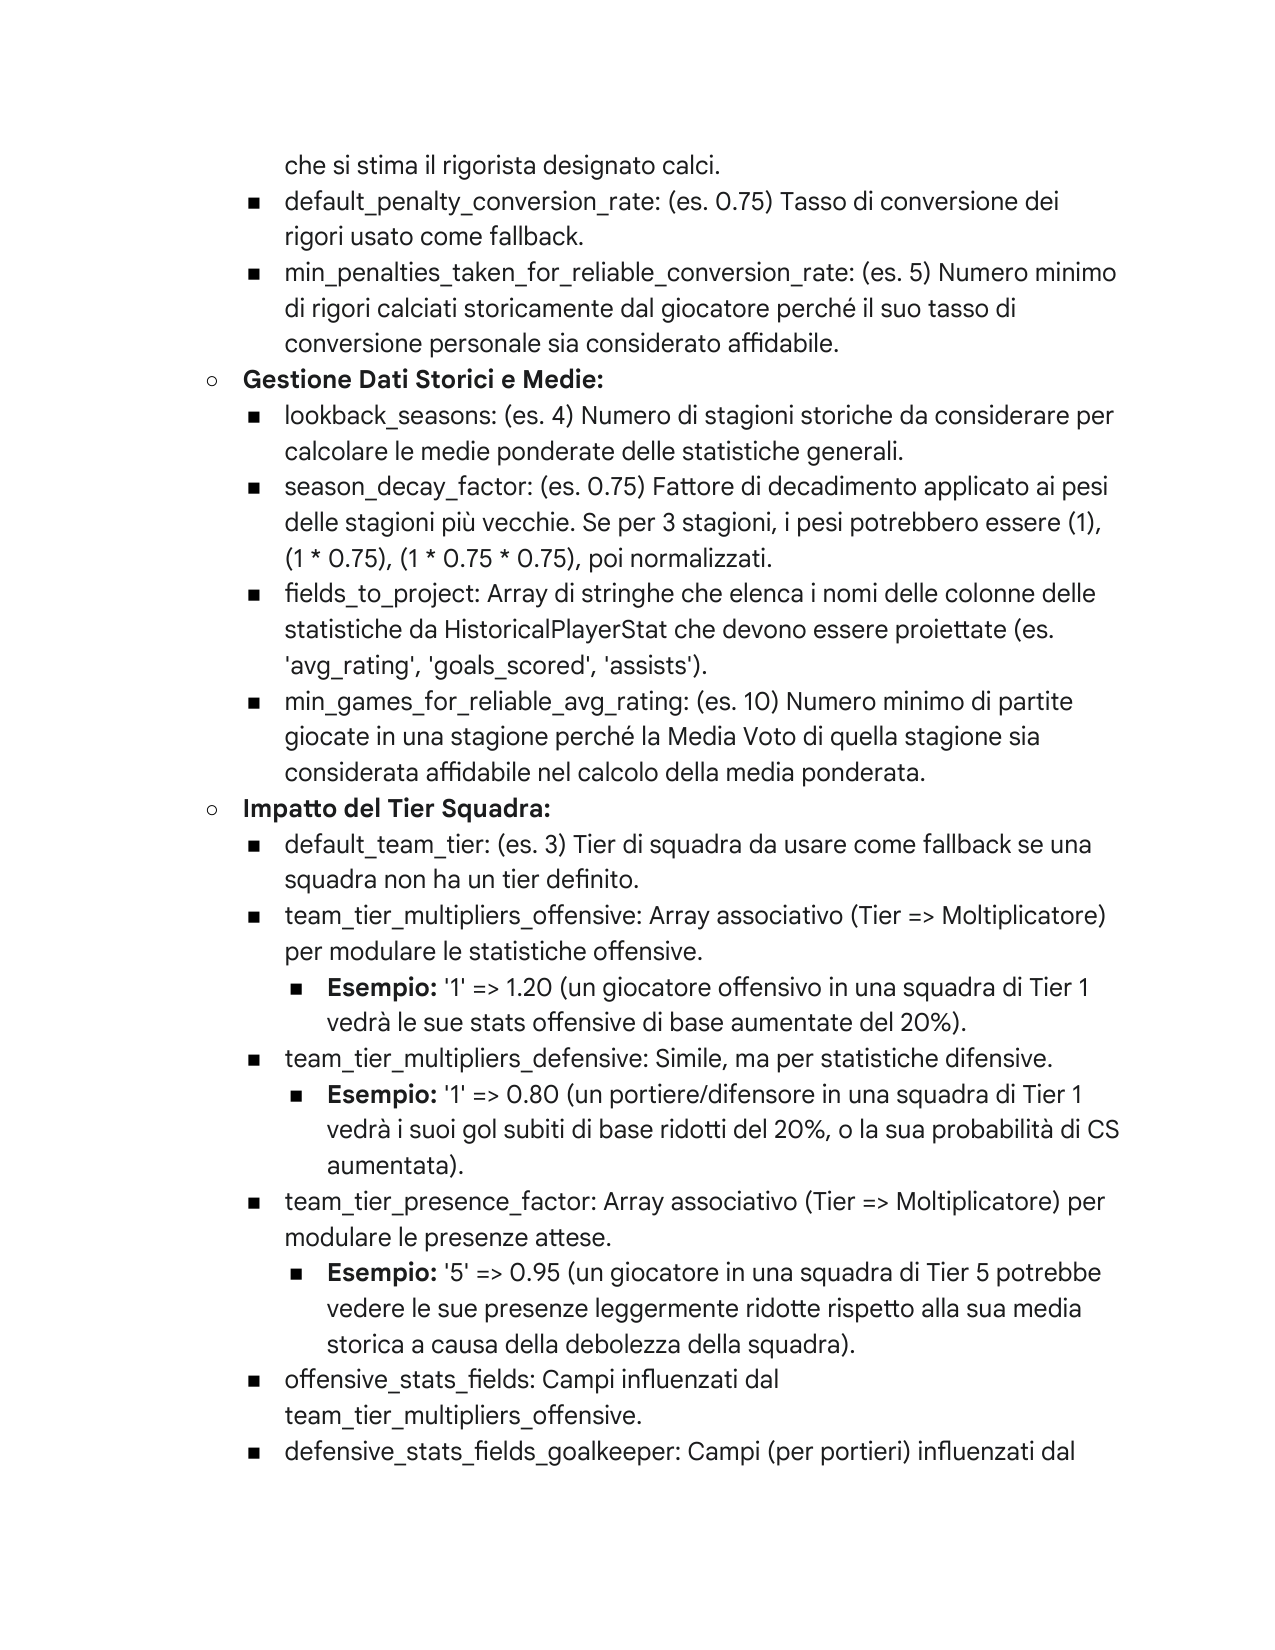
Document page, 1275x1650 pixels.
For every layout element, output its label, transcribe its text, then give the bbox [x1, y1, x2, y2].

list lookback_seasons: (es. 4) Numero di stagioni storiche da considerare per calcolare le medie ponderate delle statistiche generali. [247, 400, 1125, 467]
list default_team_tier: (es. 3) Tier di squadra da usare come fallback se una squadra non ha un tier definito. [247, 829, 1125, 896]
list Esempio: '5' => 0.95 (un giocatore in una squadra di Tier 5 potrebbe vedere le sue presenze leggermente ridotte rispetto alla sua media storica a causa della debolezza della squadra). [289, 1258, 1125, 1360]
list Esempio: '1' => 0.80 (un portiere/difensore in una squadra di Tier 1 vedrà i suoi gol subiti di base ridotti del 20%, o la sua probabilità di CS aumentata). [289, 1079, 1125, 1182]
list min_games_for_reliable_avg_rating: (es. 10) Numero minimo di partite giocate in una stagione perché la Media Voto di quella stagione sia considerata affidabile nel calcolo della media ponderata. [247, 686, 1125, 789]
list fields_to_project: Array di stringhe che elenca i nomi delle colonne delle statistiche da HistoricalPlayerStat che devono essere proiettate (es. 'avg_rating', 'goals_scored', 'assists'). [247, 579, 1125, 682]
list default_penalty_conversion_rate: (es. 0.75) Tasso di conversione dei rigori usato come fallback. [247, 186, 1125, 253]
list team_tier_multipliers_defensive: Simile, ma per statistiche difensive. [247, 1043, 1125, 1074]
list offensive_stats_fields: Campi influenzati dal team_tier_multipliers_offensive. [247, 1365, 1125, 1432]
list min_penalties_taken_for_reliable_conversion_rate: (es. 5) Numero minimo di rigori calciati storicamente dal giocatore perché il suo tasso di conversione personale sia considerato affidabile. [247, 257, 1125, 360]
list season_decay_factor: (es. 0.75) Fattore di decadimento applicato ai pesi delle stagioni più vecchie. Se per 3 stagioni, i pesi potrebbero essere (1), (1 * 0.75), (1 * 0.75 * 0.75), poi normalizzati. [247, 472, 1125, 574]
list team_tier_multipliers_offensive: Array associativo (Tier => Moltiplicatore) per modulare le statistiche offensive. [247, 900, 1125, 967]
list Impatto del Tier Squadra: [205, 793, 1125, 824]
list team_tier_presence_factor: Array associativo (Tier => Moltiplicatore) per modulare le presenze attese. [247, 1186, 1125, 1253]
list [247, 1436, 1125, 1468]
list Gestione Dati Storici e Medie: [205, 364, 1125, 396]
list Esempio: '1' => 1.20 (un giocatore offensivo in una squadra di Tier 1 vedrà le sue stats offensive di base aumentate del 20%). [289, 972, 1125, 1039]
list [247, 150, 1125, 181]
